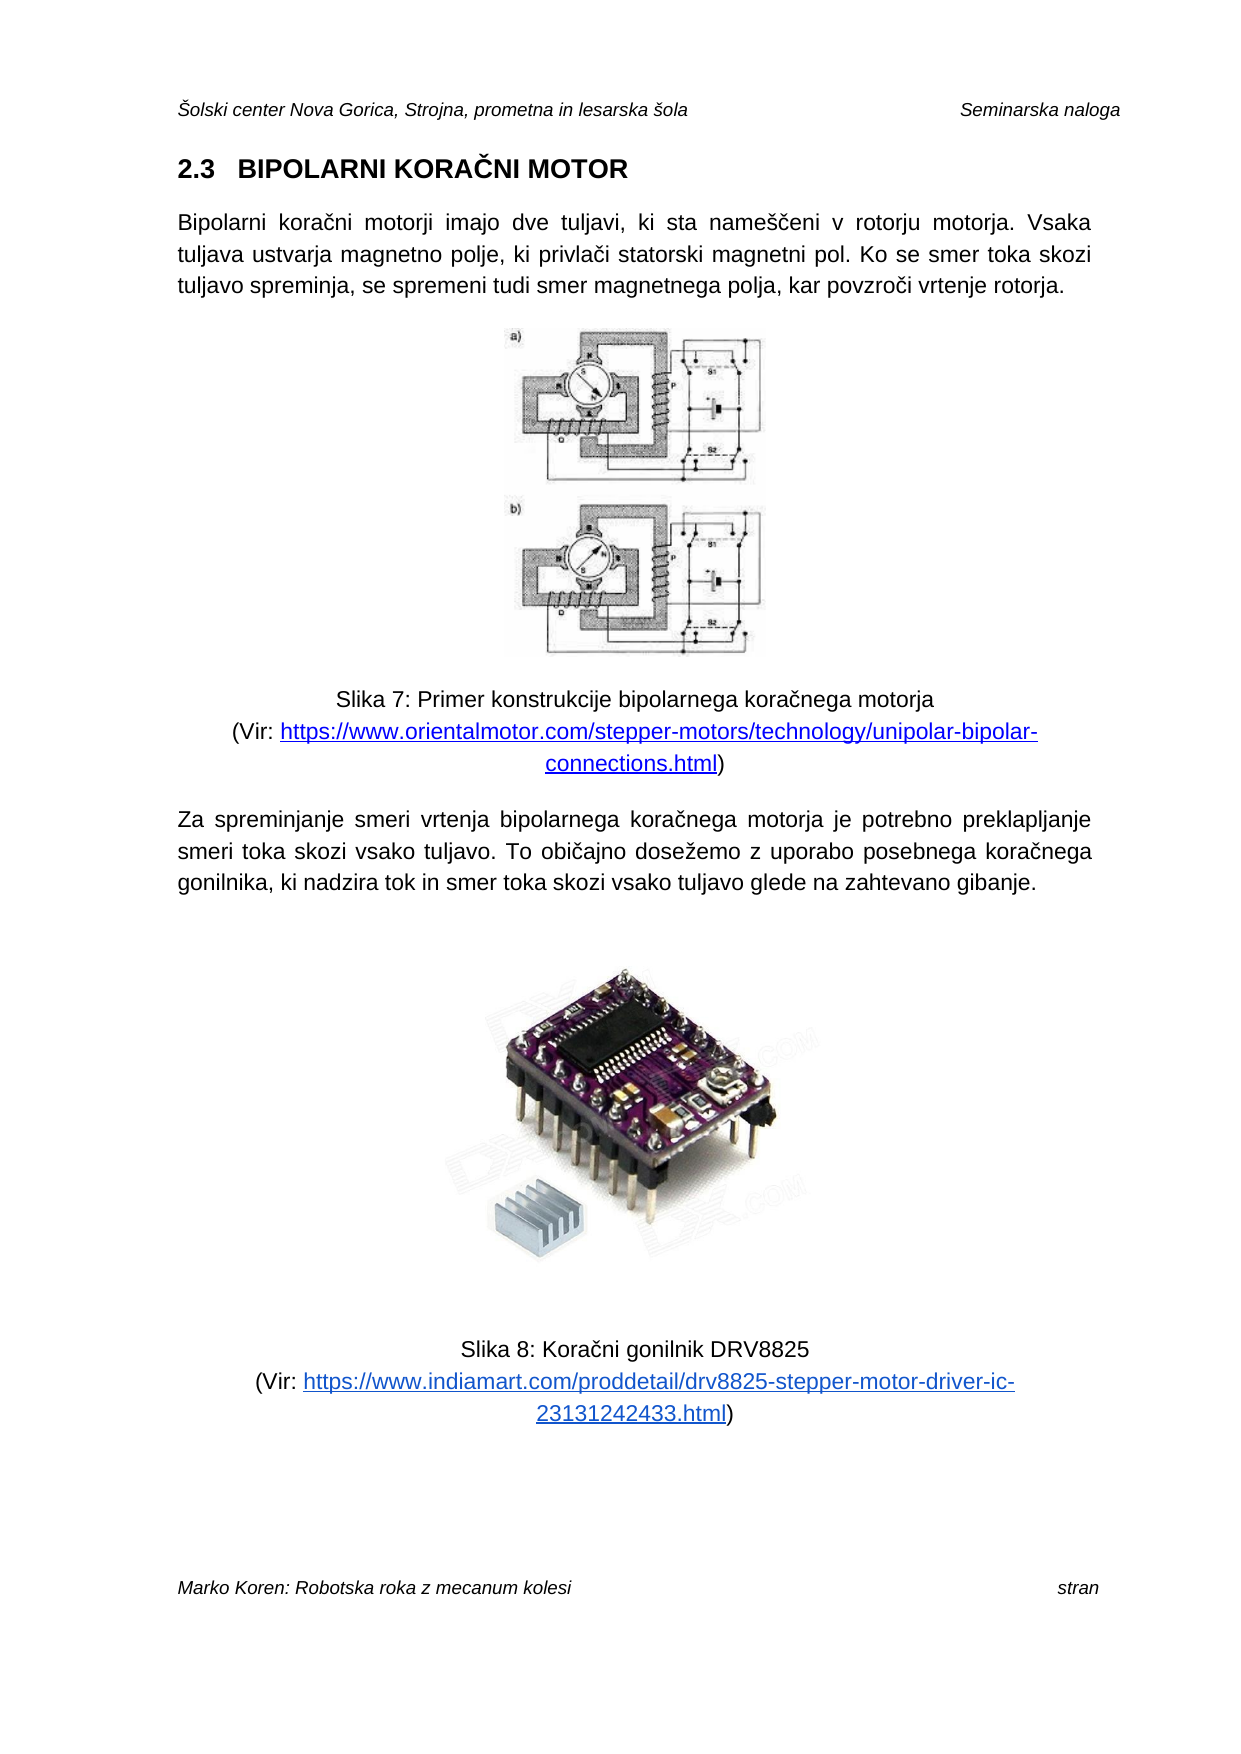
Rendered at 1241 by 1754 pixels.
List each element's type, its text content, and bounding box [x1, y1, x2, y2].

text Bipolarni koračni motorji imajo dve tuljavi, ki sta nameščeni v rotorju motorja. Vsaka tuljava ustvarja magnetno polje, ki privlači statorski magnetni pol. Ko se smer toka skozi tuljavo spreminja, se spremeni tudi smer magnetnega polja, kar povzroči vrtenje rotorja. [177, 209, 1092, 298]
text Za spreminjanje smeri vrtenja bipolarnega koračnega motorja je potrebno preklapljanje smeri toka skozi vsako tuljavo. To običajno dosežemo z uporabo posebnega koračnega gonilnika, ki nadzira tok in smer toka skozi vsako tuljavo glede na zahtevano gibanje. [177, 806, 1092, 896]
text Slika 7: Primer konstrukcije bipolarnega koračnega motorja (Vir: https://www.orientalmotor.com/stepper-motors/technology/unipolar-bipolar-connections.html) [177, 686, 1092, 776]
picture [444, 925, 826, 1307]
subtitle BIPOLARNI KORAČNI MOTOR [177, 153, 1092, 184]
picture [504, 328, 766, 657]
text Slika 8: Koračni gonilnik DRV8825 (Vir: https://www.indiamart.com/proddetail/drv8825-stepper-motor-driver-ic-23131242433.html) [177, 1336, 1092, 1426]
